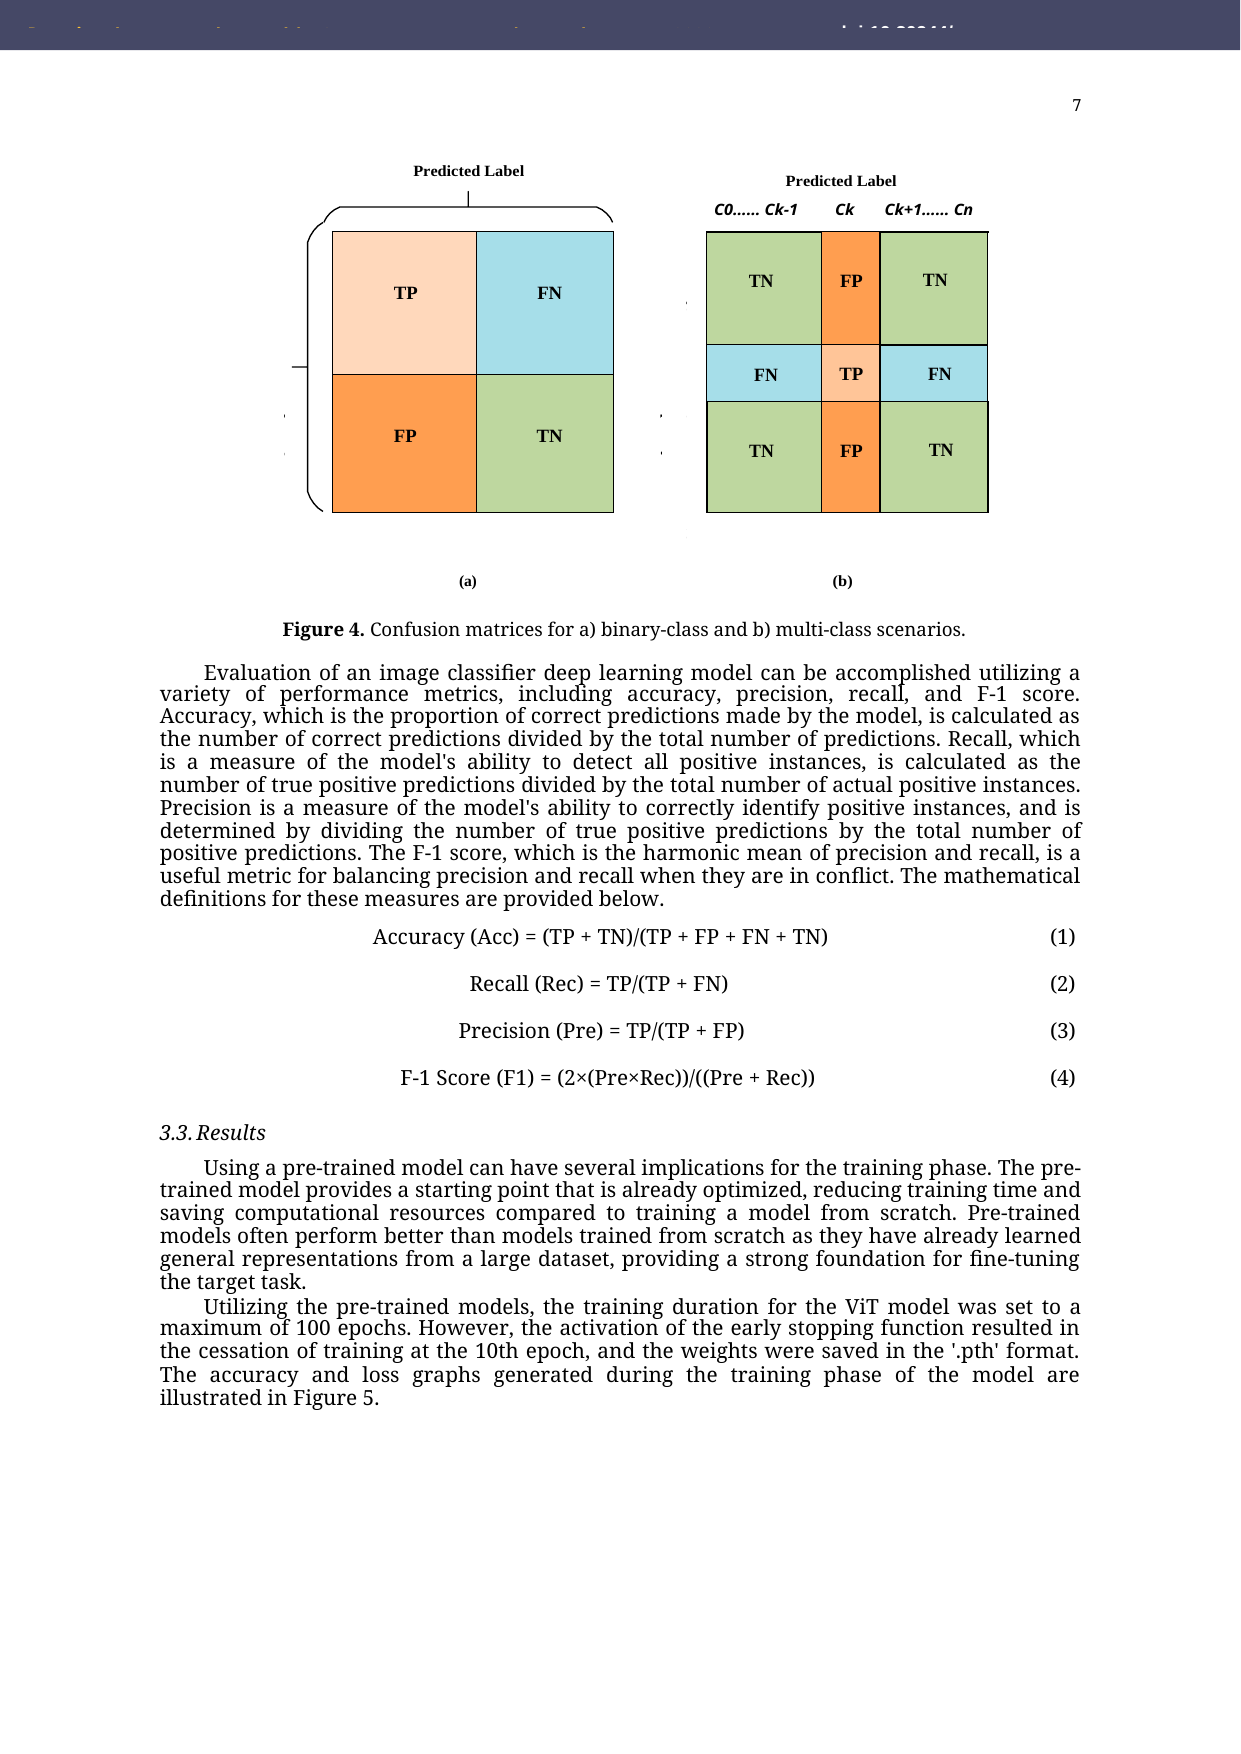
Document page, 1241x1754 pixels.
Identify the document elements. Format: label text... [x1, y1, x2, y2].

text Evaluation of an image classifier deep learning model can be accomplished utilizing a variety of performance metrics, including accuracy, precision, recall, and F-1 score. Accuracy, which is the proportion of correct predictions made by the model, is calculated as the number of correct predictions divided by the total number of predictions. Recall, which is a measure of the model's ability to detect all positive instances, is calculated as the number of true positive predictions divided by the total number of actual positive instances. Precision is a measure of the model's ability to correctly identify positive instances, and is determined by dividing the number of true positive predictions by the total number of positive predictions. The F-1 score, which is the harmonic mean of precision and recall, is a useful metric for balancing precision and recall when they are in conflict. The mathematical definitions for these measures are provided below. [159, 662, 1081, 913]
text Accuracy (Acc) = (TP + TN)/(TP + FP + FN + TN) (1) [146, 922, 1076, 951]
list (b) [459, 572, 1096, 590]
text Predicted Label [146, 162, 524, 179]
text Precision (Pre) = TP/(TP + FP) (3) [146, 1016, 1076, 1044]
text C0…… Ck-1 Ck Ck+1…… Cn [591, 199, 1096, 220]
text Utilizing the pre-trained models, the training duration for the ViT model was set to a maximum of 100 epochs. However, the activation of the early stopping function resulted in the cessation of training at the 10th epoch, and the weights were saved in the '.pth' format. The accuracy and loss graphs generated during the training phase of the model are illustrated in Figure 5. [159, 1296, 1081, 1411]
text 7 [146, 93, 1081, 116]
text Using a pre-trained model can have several implications for the training phase. The pre-trained model provides a starting point that is already optimized, reducing training time and saving computational resources compared to training a model from scratch. Pre-trained models often perform better than models trained from scratch as they have already learned general representations from a large dataset, providing a strong foundation for fine-tuning the target task. [159, 1157, 1081, 1296]
list Results [159, 1118, 1096, 1146]
text Predicted Label [585, 172, 1096, 190]
text Figure 4. Confusion matrices for a) binary-class and b) multi-class scenarios. [282, 617, 1096, 642]
text Recall (Rec) = TP/(TP + FN) (2) [146, 969, 1076, 998]
text F-1 Score (F1) = (2×(Pre×Rec))/((Pre + Rec)) (4) [146, 1063, 1076, 1092]
